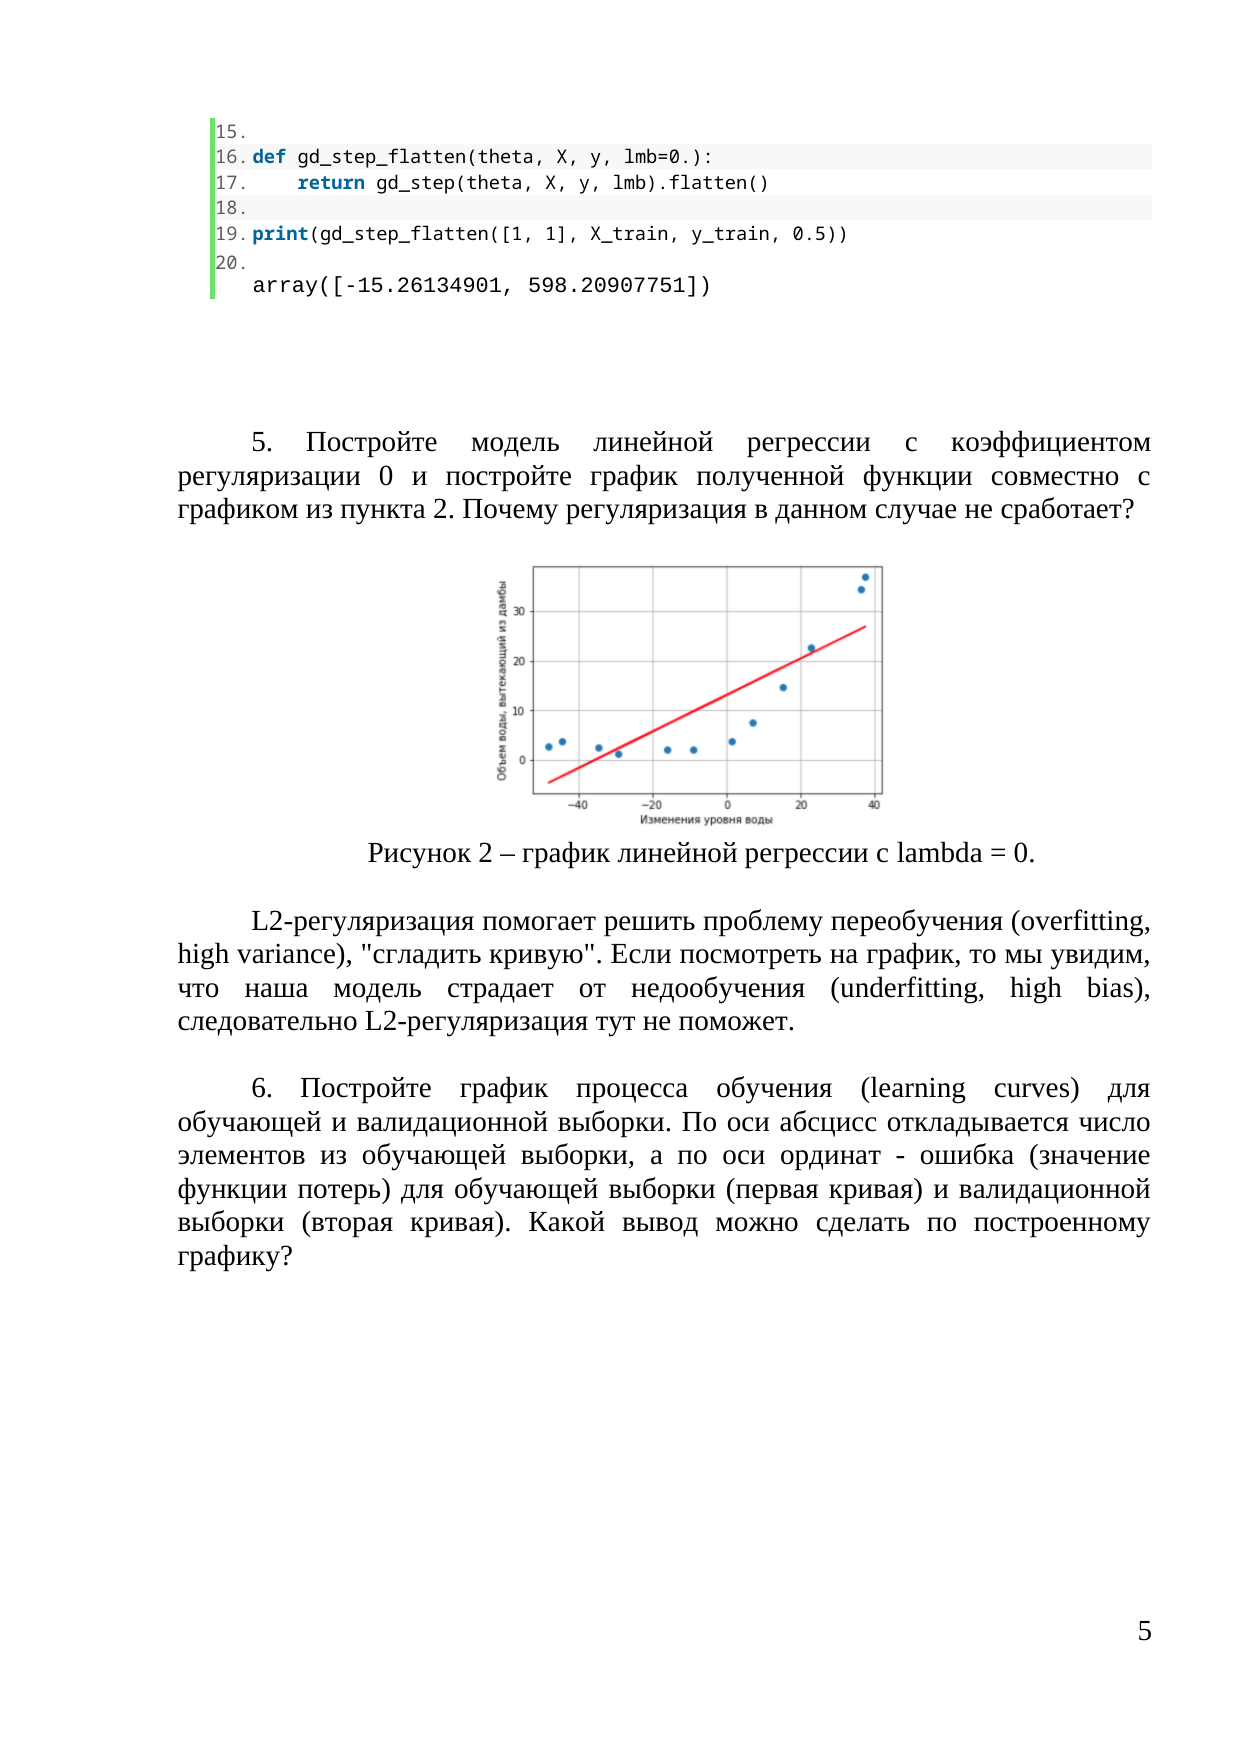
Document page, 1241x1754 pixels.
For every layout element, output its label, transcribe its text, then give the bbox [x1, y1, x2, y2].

list return gd_step(theta, X, y, lmb).flatten() [215, 169, 1152, 195]
list def gd_step_flatten(theta, X, y, lmb=0.): [215, 144, 1152, 169]
text Рисунок 2 – график линейной регрессии с lambda = 0. [177, 836, 1152, 869]
text 5. Постройте модель линейной регрессии с коэффициентом регуляризации 0 и постройте график полученной функции совместно с графиком из пункта 2. Почему регуляризация в данном случае не сработает? [177, 424, 1152, 525]
list array([-15.26134901, 598.20907751]) [215, 246, 1152, 299]
text 6. Постройте график процесса обучения (learning curves) для обучающей и валидационной выборки. По оси абсцисс откладывается число элементов из обучающей выборки, а по оси ординат - ошибка (значение функции потерь) для обучающей выборки (первая кривая) и валидационной выборки (вторая кривая). Какой вывод можно сделать по построенному графику? [177, 1070, 1152, 1272]
list print(gd_step_flatten([1, 1], X_train, y_train, 0.5)) [215, 220, 1152, 246]
text L2-регуляризация помогает решить проблему переобучения (overfitting, high variance), "сгладить кривую". Если посмотреть на график, то мы увидим, что наша модель страдает от недообучения (underfitting, high bias), следовательно L2-регуляризация тут не поможет. [177, 903, 1152, 1037]
picture [488, 558, 914, 836]
